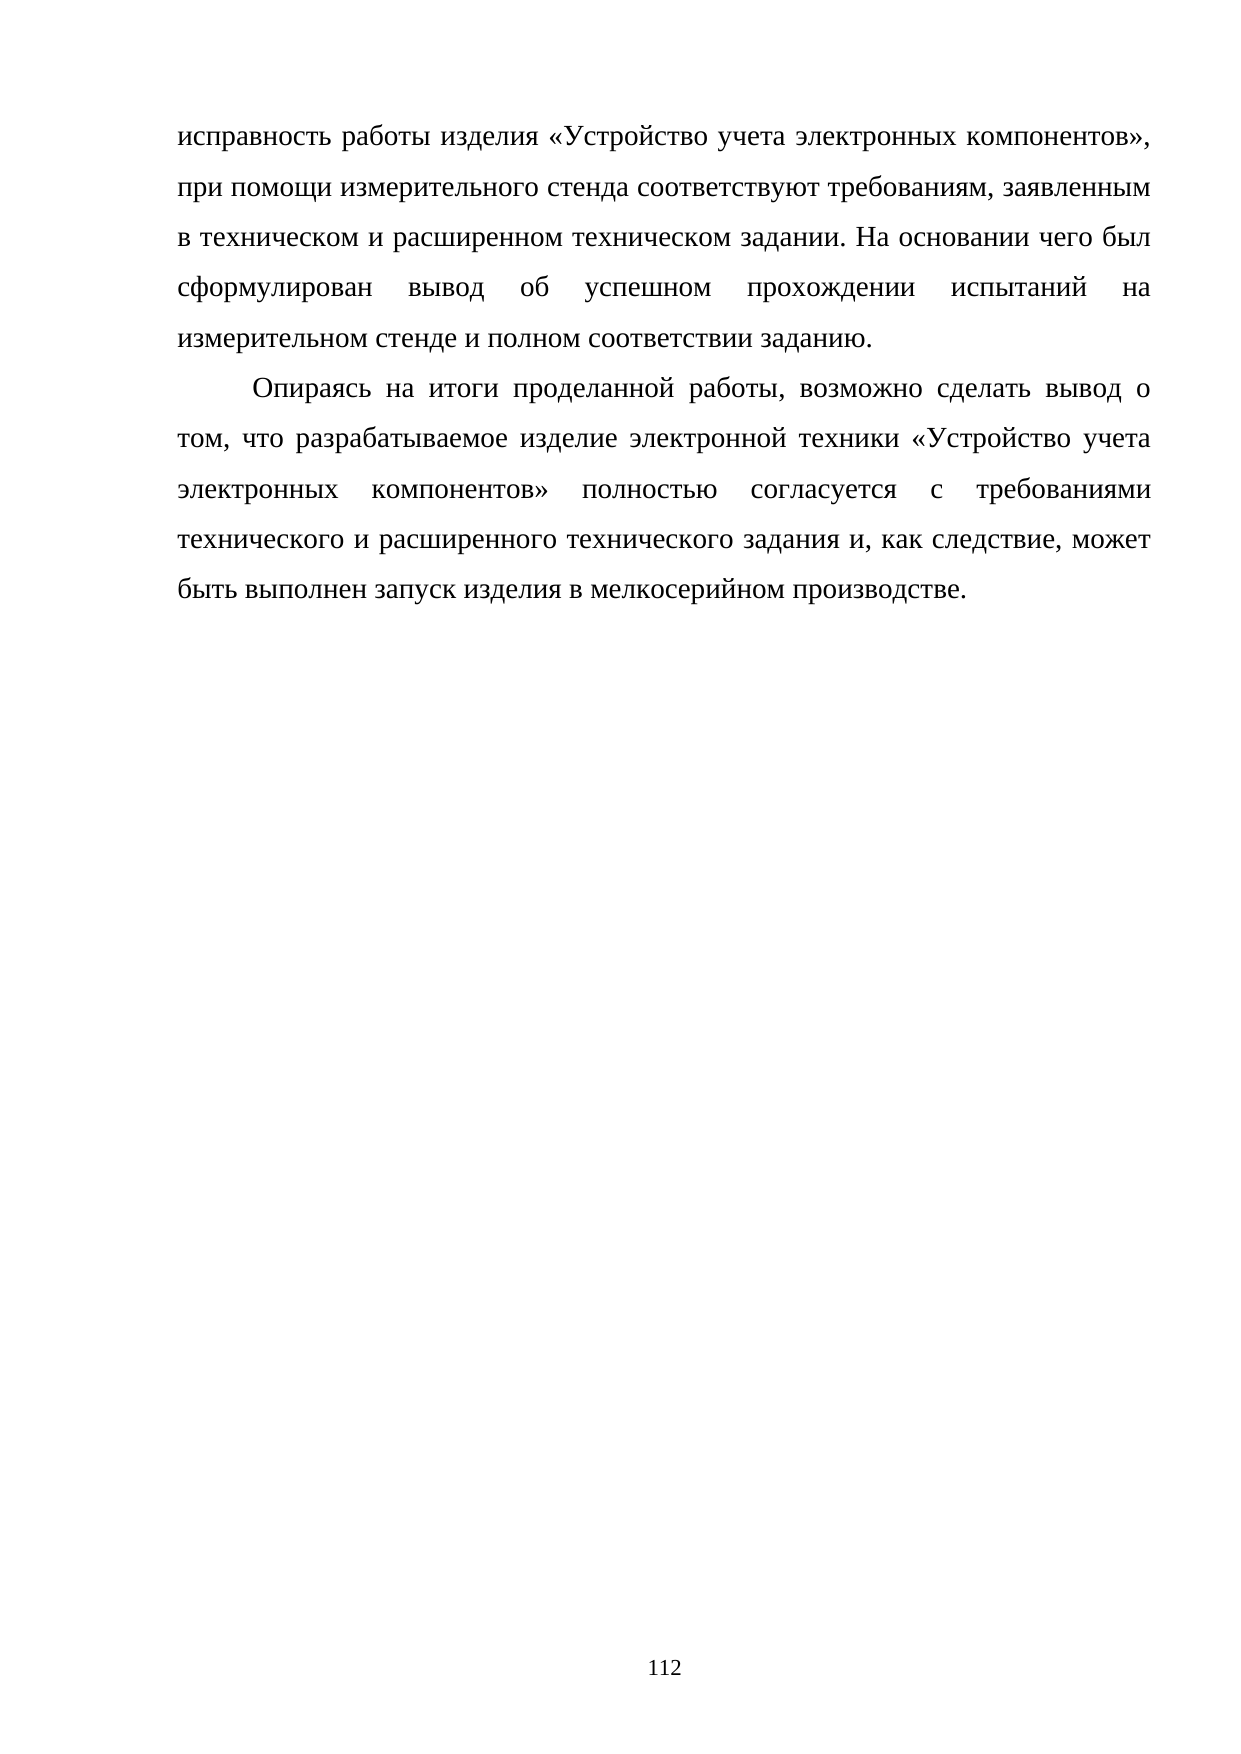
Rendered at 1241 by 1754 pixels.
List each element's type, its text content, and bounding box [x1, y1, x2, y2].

text Опираясь на итоги проделанной работы, возможно сделать вывод о том, что разрабатываемое изделие электронной техники «Устройство учета электронных компонентов» полностью согласуется с требованиями технического и расширенного технического задания и, как следствие, может быть выполнен запуск изделия в мелкосерийном производстве. [177, 370, 1152, 605]
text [177, 118, 1152, 353]
